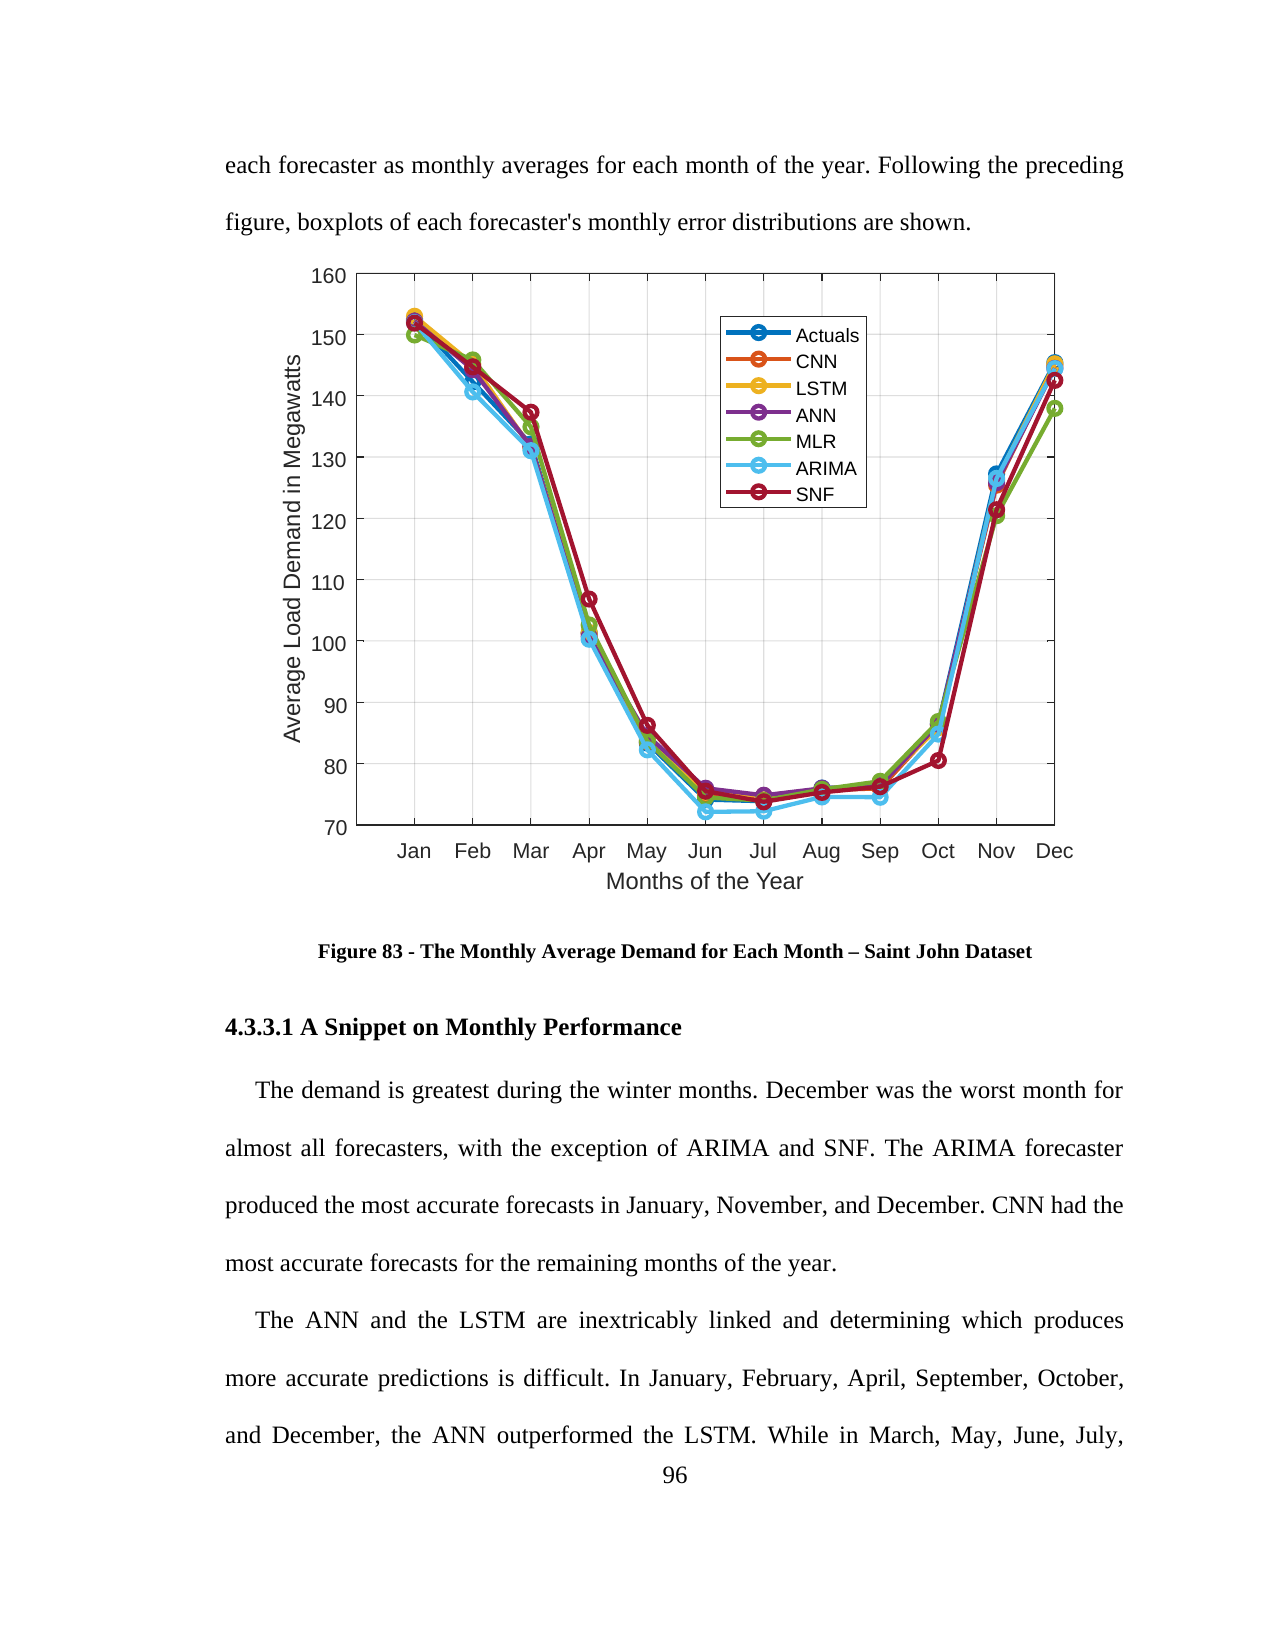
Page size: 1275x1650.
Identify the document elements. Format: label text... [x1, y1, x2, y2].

subtitle 4.3.3.1 A Snippet on Monthly Performance [225, 1012, 1125, 1041]
text The demand is greatest during the winter months. December was the worst month for almost all forecasters, with the exception of ARIMA and SNF. The ARIMA forecaster produced the most accurate forecasts in January, November, and December. CNN had the most accurate forecasts for the remaining months of the year. [225, 1076, 1125, 1277]
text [225, 150, 1125, 236]
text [225, 1306, 1125, 1449]
text Figure 83 - The Monthly Average Demand for Each Month – Saint John Dataset [225, 939, 1125, 963]
